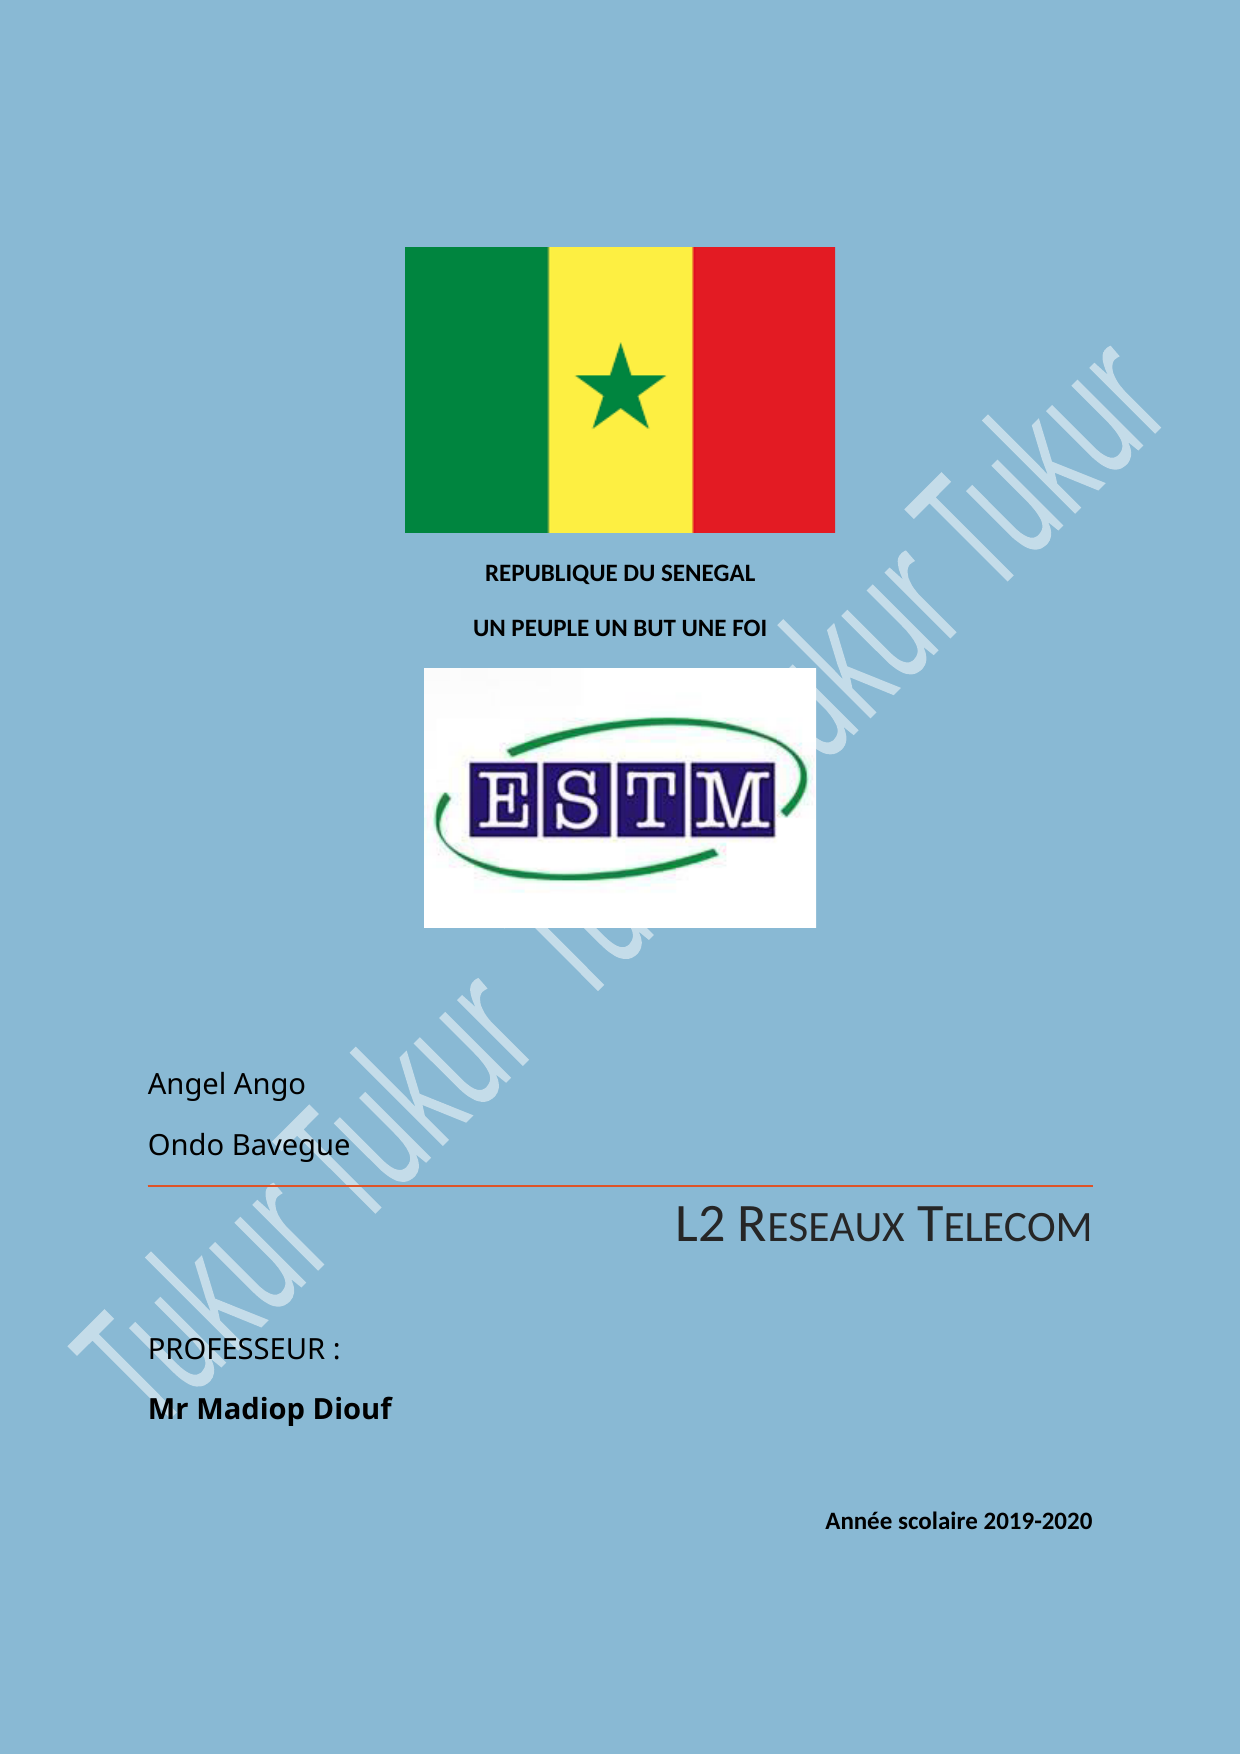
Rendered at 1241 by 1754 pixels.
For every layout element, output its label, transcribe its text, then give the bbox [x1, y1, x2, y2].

text Mr Madiop Diouf [148, 1388, 1093, 1428]
text Angel Ango [148, 1063, 1093, 1103]
text PROFESSEUR : [148, 1328, 1093, 1368]
text REPUBLIQUE DU SENEGAL [148, 557, 1093, 587]
text Année scolaire 2019-2020 [148, 1505, 1093, 1535]
title L2 Reseaux Telecom [148, 1187, 1093, 1255]
text Ondo Bavegue [148, 1124, 1093, 1164]
text UN PEUPLE UN BUT UNE FOI [148, 612, 1093, 643]
